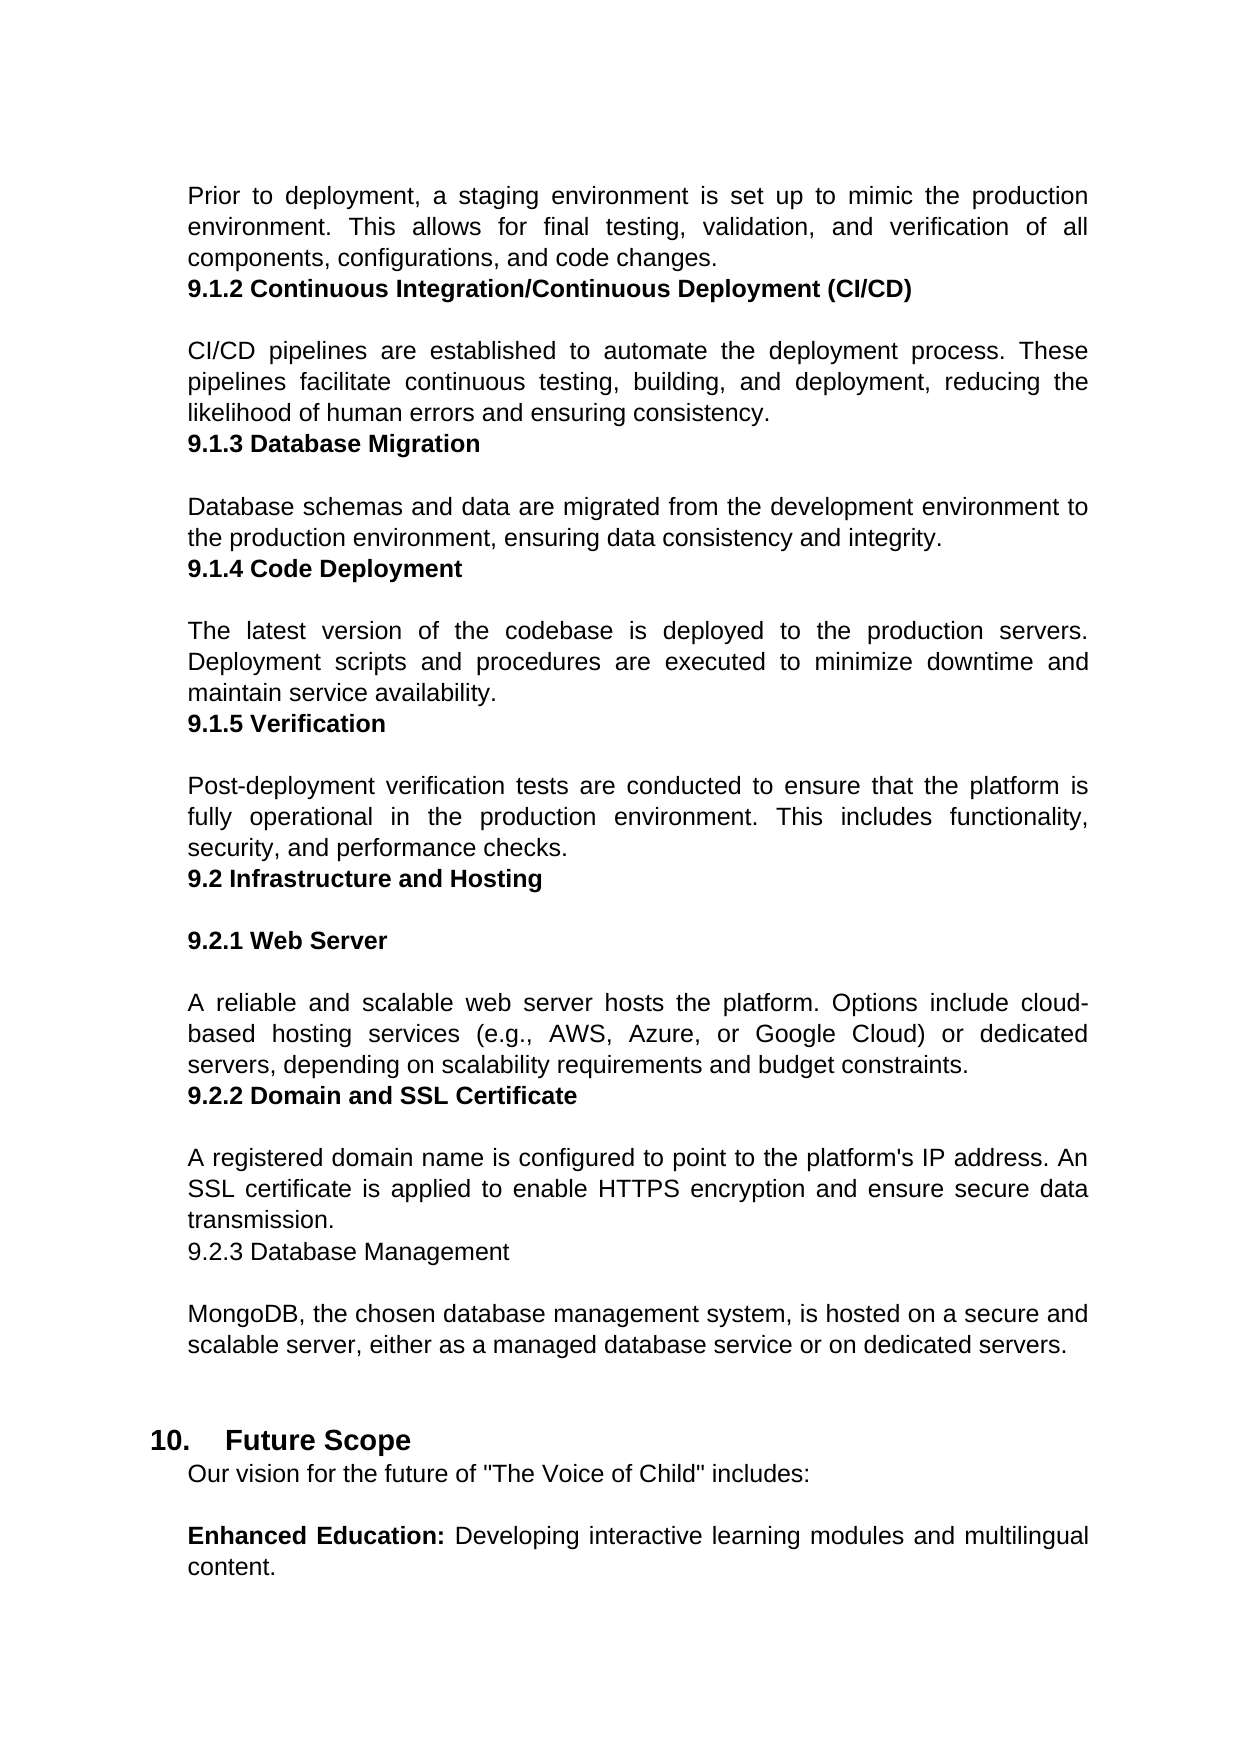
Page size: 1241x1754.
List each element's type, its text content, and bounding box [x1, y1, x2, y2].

list 9.2 Infrastructure and Hosting [187, 864, 1090, 893]
list 9.1.2 Continuous Integration/Continuous Deployment (CI/CD) [187, 274, 1090, 303]
list 9.1.3 Database Migration [187, 429, 1090, 458]
list Database schemas and data are migrated from the development environment to the production environment, ensuring data consistency and integrity. [187, 491, 1090, 551]
list CI/CD pipelines are established to automate the deployment process. These pipelines facilitate continuous testing, building, and deployment, reducing the likelihood of human errors and ensuring consistency. [187, 336, 1090, 427]
list Future Scope [150, 1423, 1090, 1456]
list Post-deployment verification tests are conducted to ensure that the platform is fully operational in the production environment. This includes functionality, security, and performance checks. [187, 771, 1090, 862]
list Prior to deployment, a staging environment is set up to mimic the production environment. This allows for final testing, validation, and verification of all components, configurations, and code changes. [187, 181, 1090, 272]
list The latest version of the codebase is deployed to the production servers. Deployment scripts and procedures are executed to minimize downtime and maintain service availability. [187, 616, 1090, 706]
list Enhanced Education: Developing interactive learning modules and multilingual content. [187, 1521, 1090, 1581]
list 9.1.4 Code Deployment [187, 553, 1090, 582]
list 9.1.5 Verification [187, 709, 1090, 737]
list A reliable and scalable web server hosts the platform. Options include cloud-based hosting services (e.g., AWS, Azure, or Google Cloud) or dedicated servers, depending on scalability requirements and budget constraints. [187, 988, 1090, 1079]
list 9.2.3 Database Management [187, 1236, 1090, 1265]
list Our vision for the future of "The Voice of Child" includes: [187, 1459, 1090, 1488]
list A registered domain name is configured to point to the platform's IP address. An SSL certificate is applied to enable HTTPS encryption and ensure secure data transmission. [187, 1143, 1090, 1234]
list 9.2.2 Domain and SSL Certificate [187, 1081, 1090, 1110]
list 9.2.1 Web Server [187, 926, 1090, 955]
list MongoDB, the chosen database management system, is hosted on a secure and scalable server, either as a managed database service or on dedicated servers. [187, 1298, 1090, 1358]
